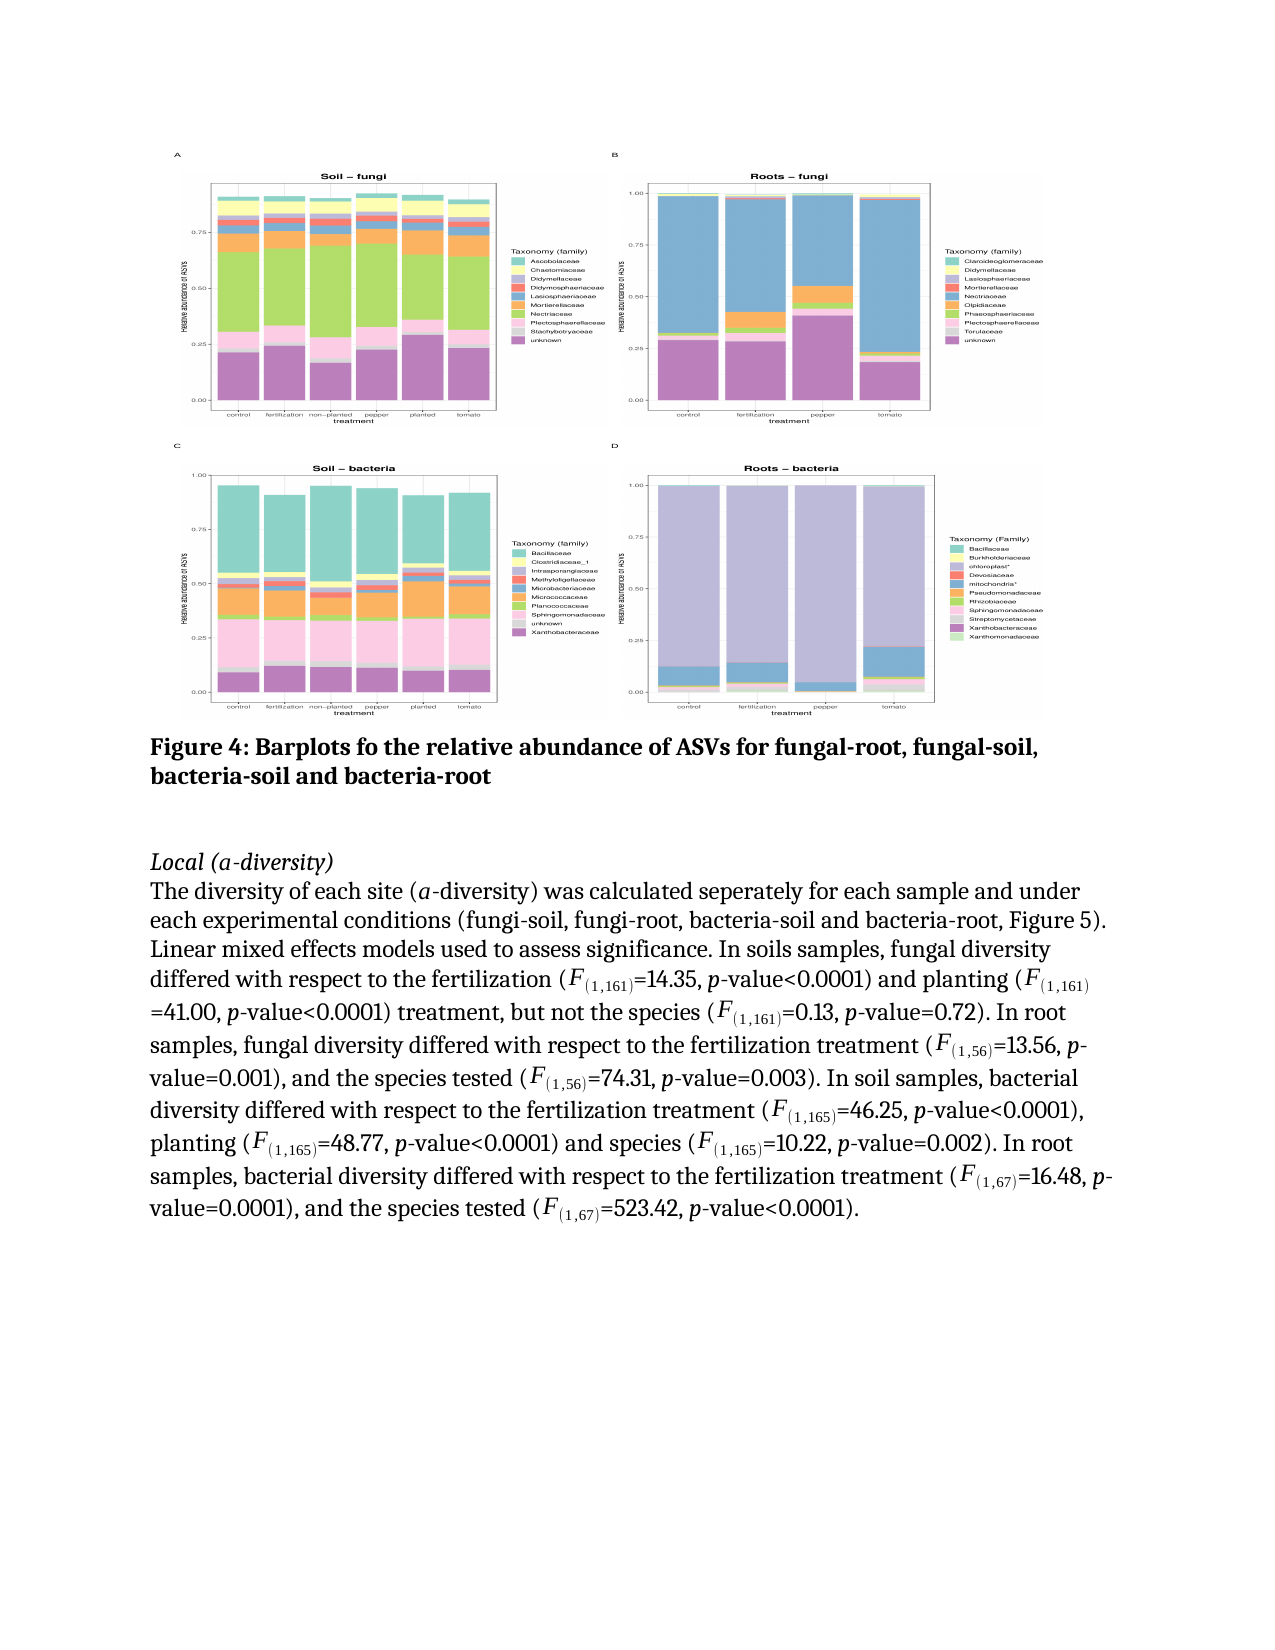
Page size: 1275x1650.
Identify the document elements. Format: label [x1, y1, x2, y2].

text [150, 150, 1125, 1225]
